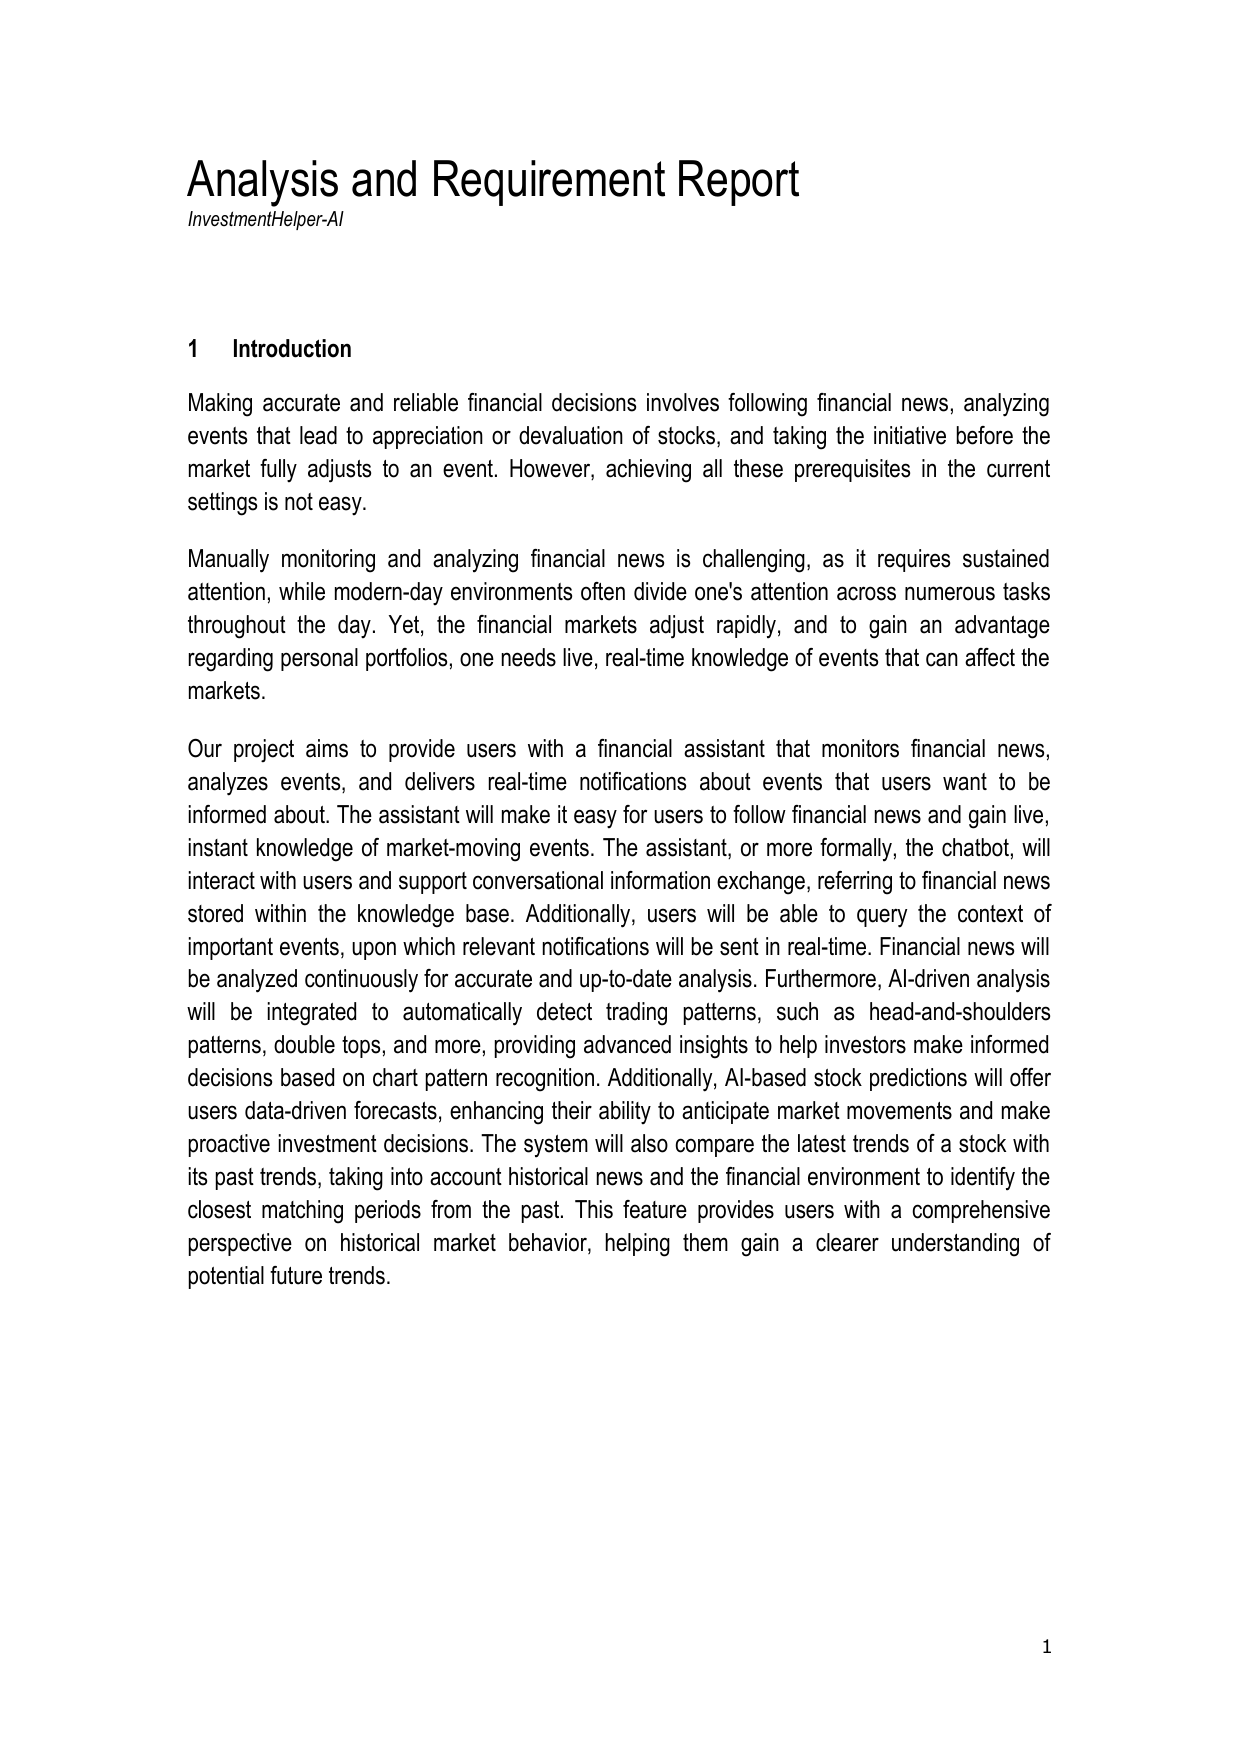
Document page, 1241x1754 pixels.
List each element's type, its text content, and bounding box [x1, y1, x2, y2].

text Making accurate and reliable financial decisions involves following financial news, analyzing events that lead to appreciation or devaluation of stocks, and taking the initiative before the market fully adjusts to an event. However, achieving all these prerequisites in the current settings is not easy. [187, 388, 1053, 515]
text InvestmentHelper-AI [187, 207, 1053, 231]
text Manually monitoring and analyzing financial news is challenging, as it requires sustained attention, while modern-day environments often divide one's attention across numerous tasks throughout the day. Yet, the financial markets adjust rapidly, and to gain an advantage regarding personal portfolios, one needs live, real-time knowledge of events that can affect the markets. [187, 544, 1053, 705]
text Our project aims to provide users with a financial assistant that monitors financial news, analyzes events, and delivers real-time notifications about events that users want to be informed about. The assistant will make it easy for users to follow financial news and gain live, instant knowledge of market-moving events. The assistant, or more formally, the chatbot, will interact with users and support conversational information exchange, referring to financial news stored within the knowledge base. Additionally, users will be able to query the context of important events, upon which relevant notifications will be sent in real-time. Financial news will be analyzed continuously for accurate and up-to-date analysis. Furthermore, AI-driven analysis will be integrated to automatically detect trading patterns, such as head-and-shoulders patterns, double tops, and more, providing advanced insights to help investors make informed decisions based on chart pattern recognition. Additionally, AI-based stock predictions will offer users data-driven forecasts, enhancing their ability to anticipate market movements and make proactive investment decisions. The system will also compare the latest trends of a stock with its past trends, taking into account historical news and the financial environment to identify the closest matching periods from the past. This feature provides users with a comprehensive perspective on historical market behavior, helping them gain a clearer understanding of potential future trends. [187, 734, 1053, 1289]
subtitle Introduction [187, 334, 1053, 363]
text Analysis and Requirement Report [187, 150, 1053, 207]
